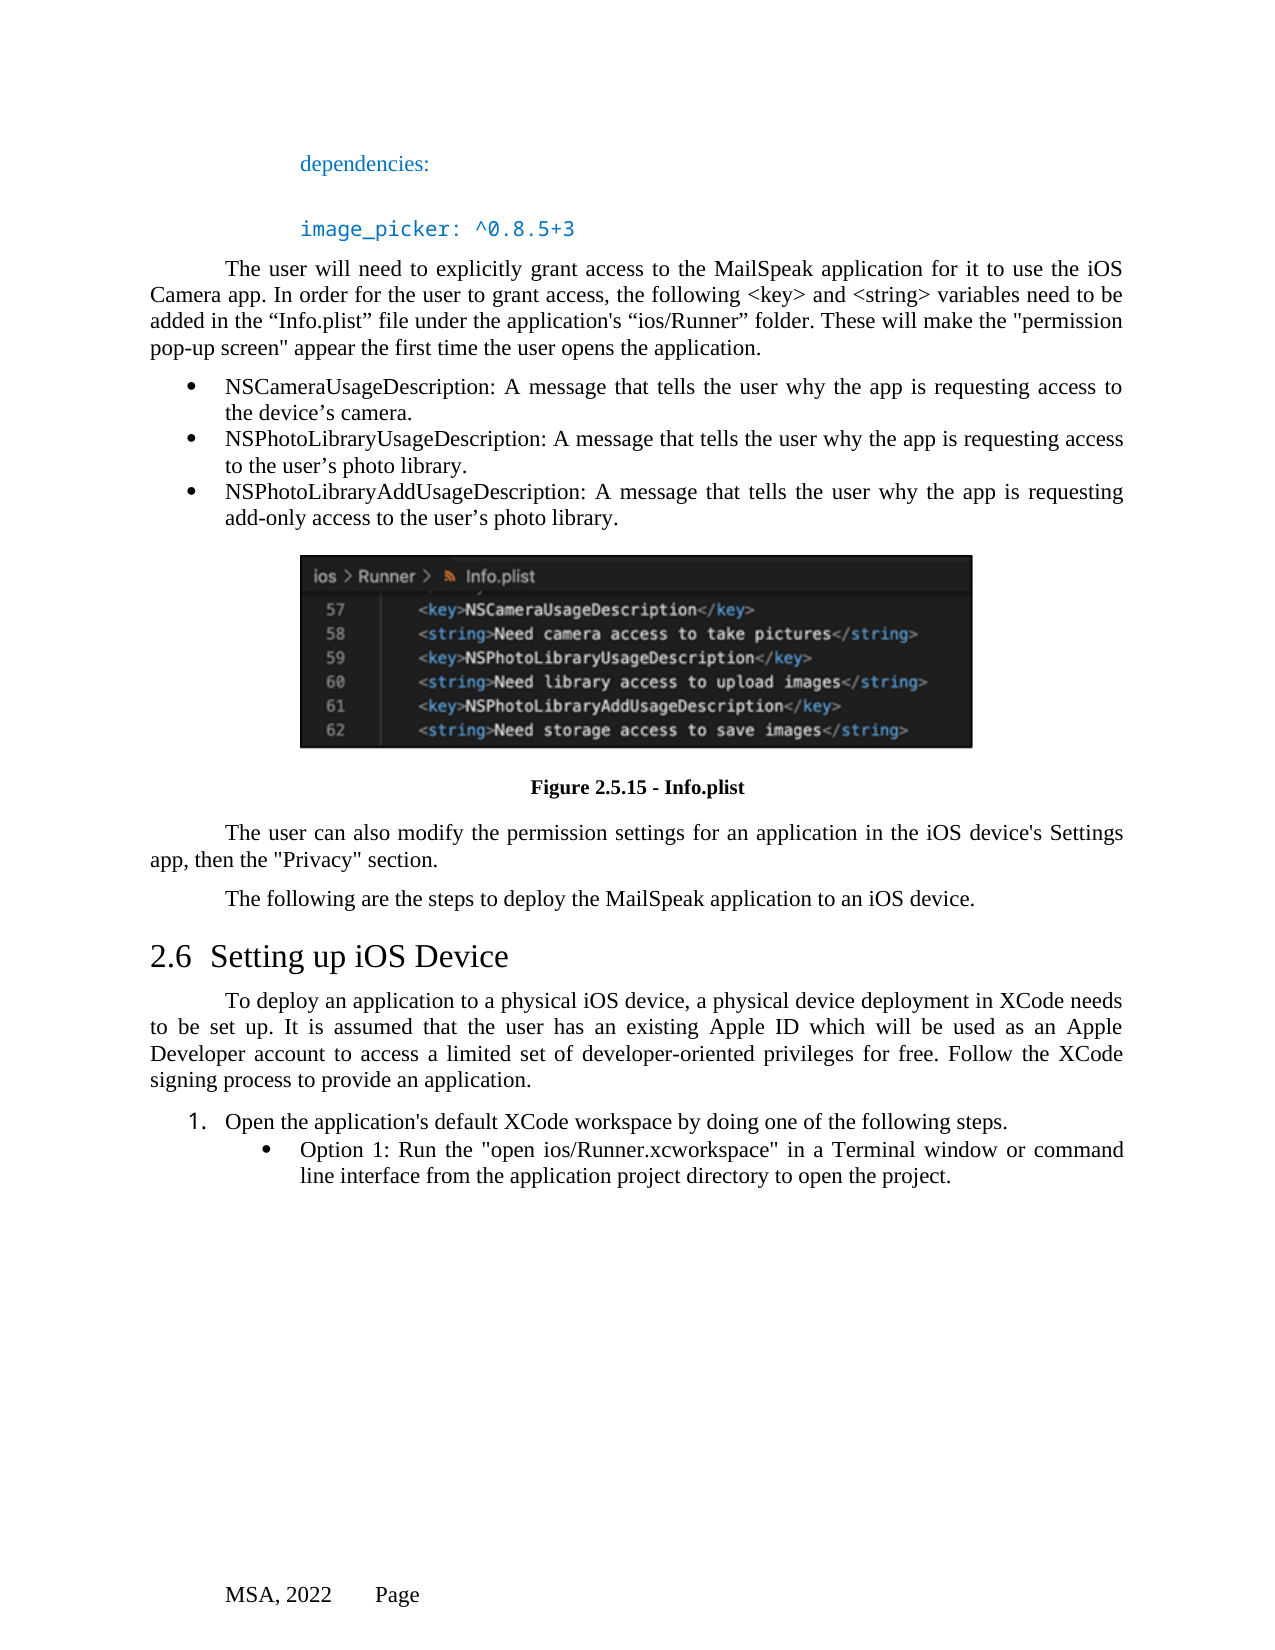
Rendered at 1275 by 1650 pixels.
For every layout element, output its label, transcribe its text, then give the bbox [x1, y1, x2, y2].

list NSPhotoLibraryUsageDescription: A message that tells the user why the app is requesting access to the user’s photo library. [187, 425, 1125, 478]
subtitle Setting up iOS Device [150, 936, 1125, 974]
list Option 1: Run the "open ios/Runner.xcworkspace" in a Terminal window or command line interface from the application project directory to open the project. [262, 1136, 1125, 1189]
text The user can also modify the permission settings for an application in the iOS device's Settings app, then the "Privacy" section. [150, 819, 1125, 872]
list NSCameraUsageDescription: A message that tells the user why the app is requesting access to the device’s camera. [187, 373, 1125, 425]
text image_picker: ^0.8.5+3 [225, 214, 1125, 242]
list Open the application's default XCode workspace by doing one of the following steps. [187, 1105, 1125, 1136]
text To deploy an application to a physical iOS device, a physical device deployment in XCode needs to be set up. It is assumed that the user has an existing Apple ID which will be used as an Apple Developer account to access a limited set of developer-oriented privileges for free. Follow the XCode signing process to provide an application. [150, 987, 1125, 1092]
text The user will need to explicitly grant access to the MailSpeak application for it to use the iOS Camera app. In order for the user to grant access, the following <key> and <string> variables need to be added in the “Info.plist” file under the application's “ios/Runner” folder. These will make the "permission pop-up screen" appear the first time the user opens the application. [150, 255, 1125, 360]
picture [300, 555, 976, 750]
text The following are the steps to deploy the MailSpeak application to an iOS device. [150, 885, 1125, 911]
list NSPhotoLibraryAddUsageDescription: A message that tells the user why the app is requesting add-only access to the user’s photo library. [187, 478, 1125, 531]
text dependencies: [225, 150, 1125, 176]
